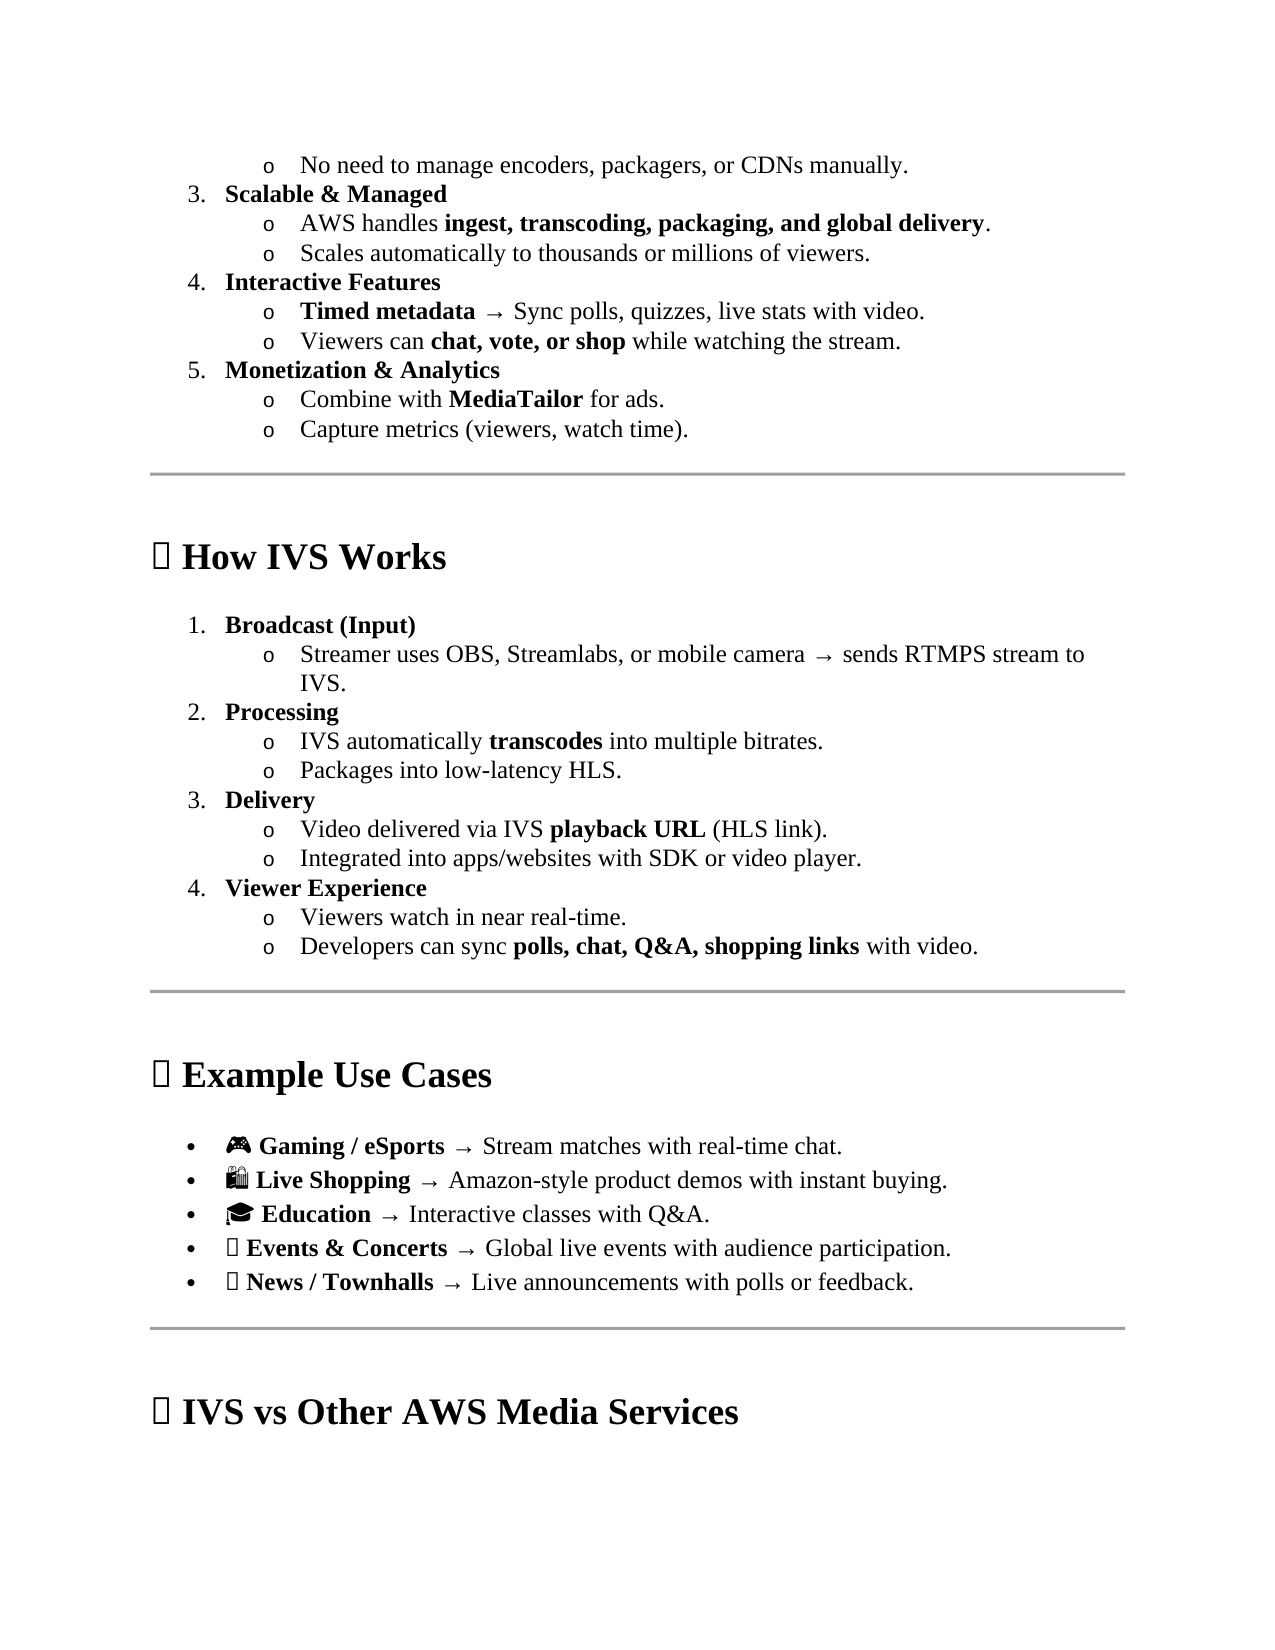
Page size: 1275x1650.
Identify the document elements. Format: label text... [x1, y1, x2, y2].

text 🔹 Example Use Cases [150, 1047, 1125, 1098]
list Interactive Features [187, 267, 1125, 296]
list Processing [187, 697, 1125, 726]
list IVS automatically transcodes into multiple bitrates. [262, 726, 1125, 755]
text 🔹 How IVS Works [150, 530, 1125, 581]
list Scales automatically to thousands or millions of viewers. [262, 238, 1125, 267]
list Video delivered via IVS playback URL (HLS link). [262, 814, 1125, 843]
list Delivery [187, 785, 1125, 814]
list Monetization & Analytics [187, 355, 1125, 384]
list Developers can sync polls, chat, Q&A, shopping links with video. [262, 931, 1125, 961]
list Integrated into apps/websites with SDK or video player. [262, 843, 1125, 873]
list Capture metrics (viewers, watch time). [262, 414, 1125, 443]
list No need to manage encoders, packagers, or CDNs manually. [262, 150, 1125, 179]
list Broadcast (Input) [187, 610, 1125, 639]
list Streamer uses OBS, Streamlabs, or mobile camera → sends RTMPS stream to IVS. [262, 639, 1125, 697]
list 🎮 Gaming / eSports → Stream matches with real-time chat. [187, 1127, 1125, 1161]
list Viewers can chat, vote, or shop while watching the stream. [262, 326, 1125, 355]
list 🎤 Events & Concerts → Global live events with audience participation. [187, 1229, 1125, 1263]
list 🛍️ Live Shopping → Amazon-style product demos with instant buying. [187, 1161, 1125, 1195]
list Viewer Experience [187, 873, 1125, 902]
list Packages into low-latency HLS. [262, 755, 1125, 785]
list AWS handles ingest, transcoding, packaging, and global delivery. [262, 208, 1125, 238]
list 🎓 Education → Interactive classes with Q&A. [187, 1195, 1125, 1229]
list 📰 News / Townhalls → Live announcements with polls or feedback. [187, 1263, 1125, 1298]
list Timed metadata → Sync polls, quizzes, live stats with video. [262, 296, 1125, 326]
list Viewers watch in near real-time. [262, 902, 1125, 931]
text 🔹 IVS vs Other AWS Media Services [150, 1384, 1125, 1435]
list Combine with MediaTailor for ads. [262, 384, 1125, 414]
list Scalable & Managed [187, 179, 1125, 208]
